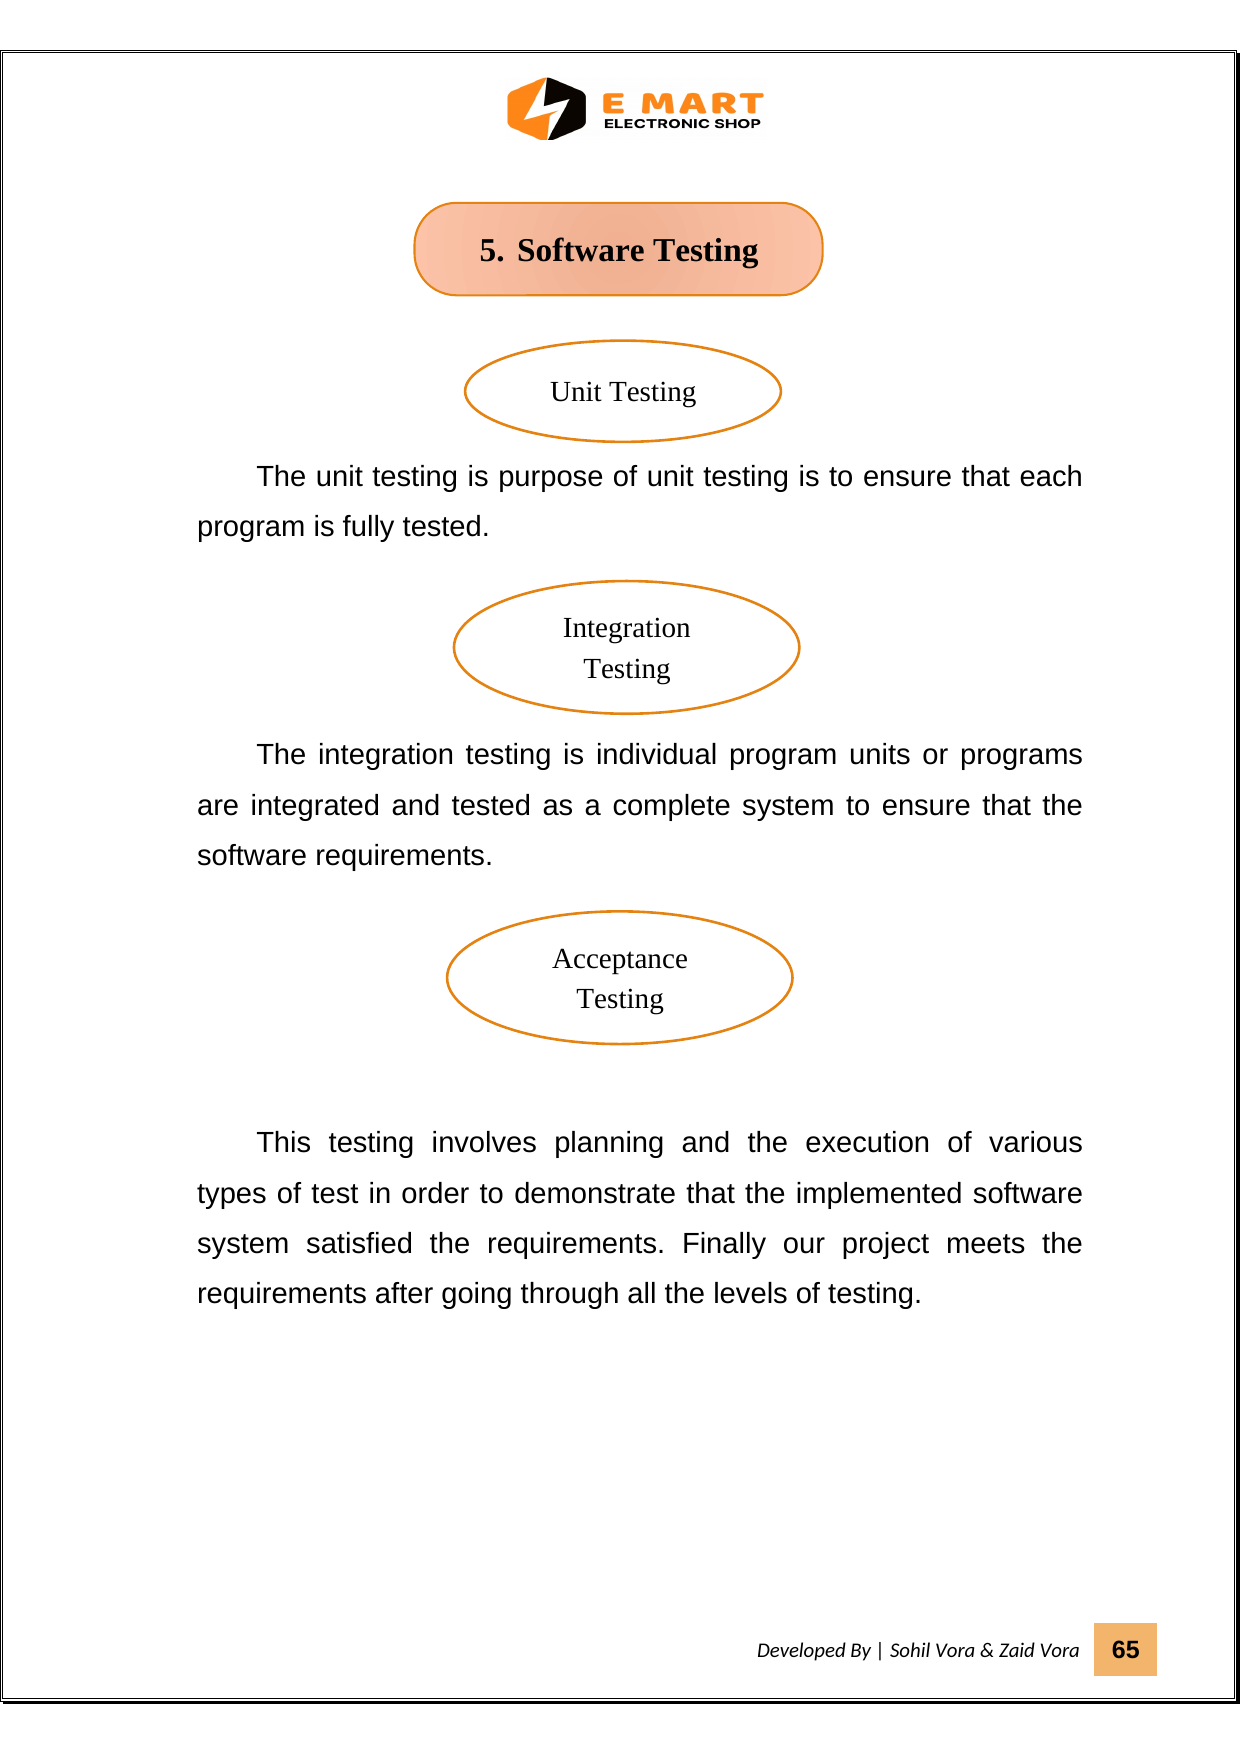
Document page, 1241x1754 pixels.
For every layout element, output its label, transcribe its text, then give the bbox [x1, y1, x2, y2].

text The integration testing is individual program units or programs are integrated and tested as a complete system to ensure that the software requirements. [197, 737, 1084, 871]
text The unit testing is purpose of unit testing is to ensure that each program is fully tested. [197, 459, 1084, 543]
picture [504, 76, 767, 139]
text This testing involves planning and the execution of various types of test in order to demonstrate that the implemented software system satisfied the requirements. Finally our project meets the requirements after going through all the levels of testing. [197, 1126, 1084, 1310]
